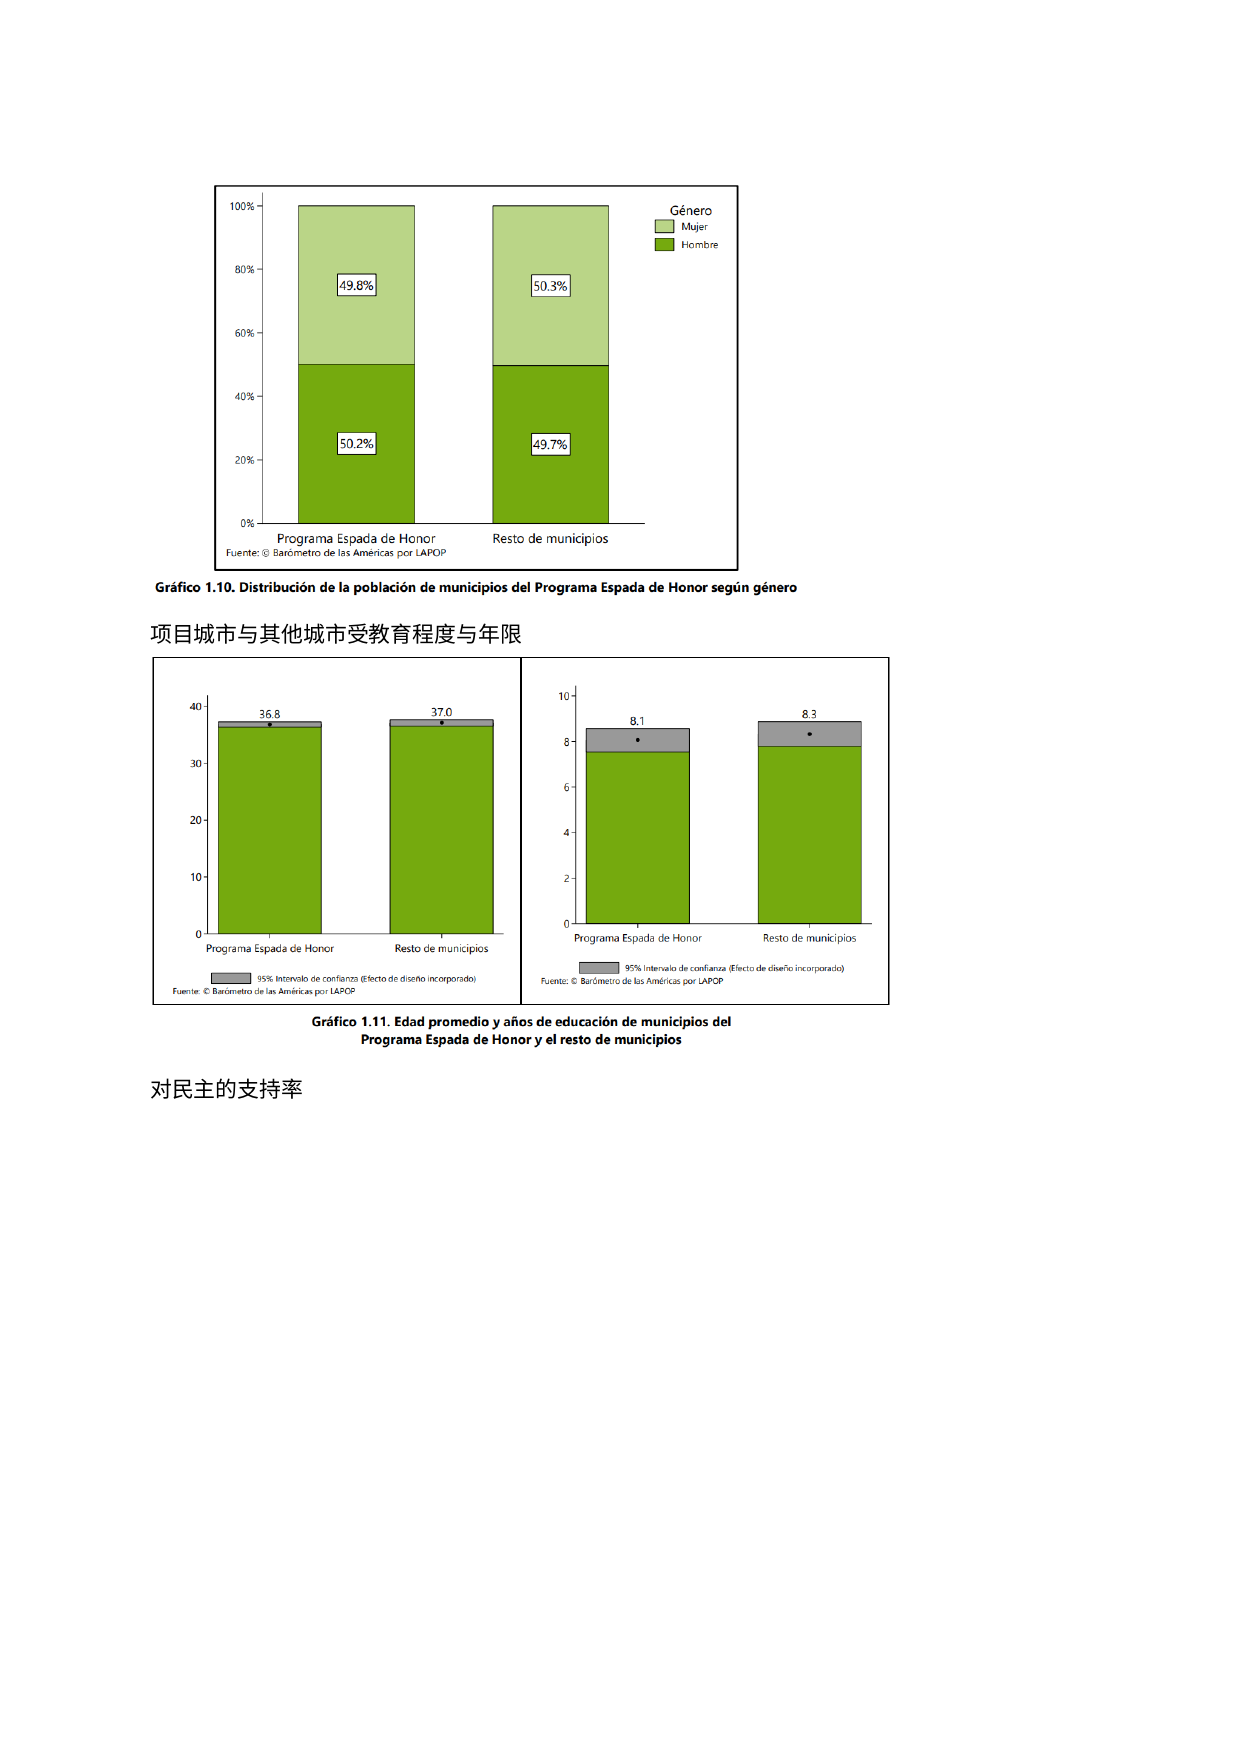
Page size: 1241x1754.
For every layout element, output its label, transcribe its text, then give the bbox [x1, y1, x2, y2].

text 对民主的支持率 [150, 1072, 1090, 1104]
text 项目城市与其他城市受教育程度与年限 [150, 617, 1090, 649]
picture [150, 162, 818, 602]
picture [150, 649, 901, 1048]
